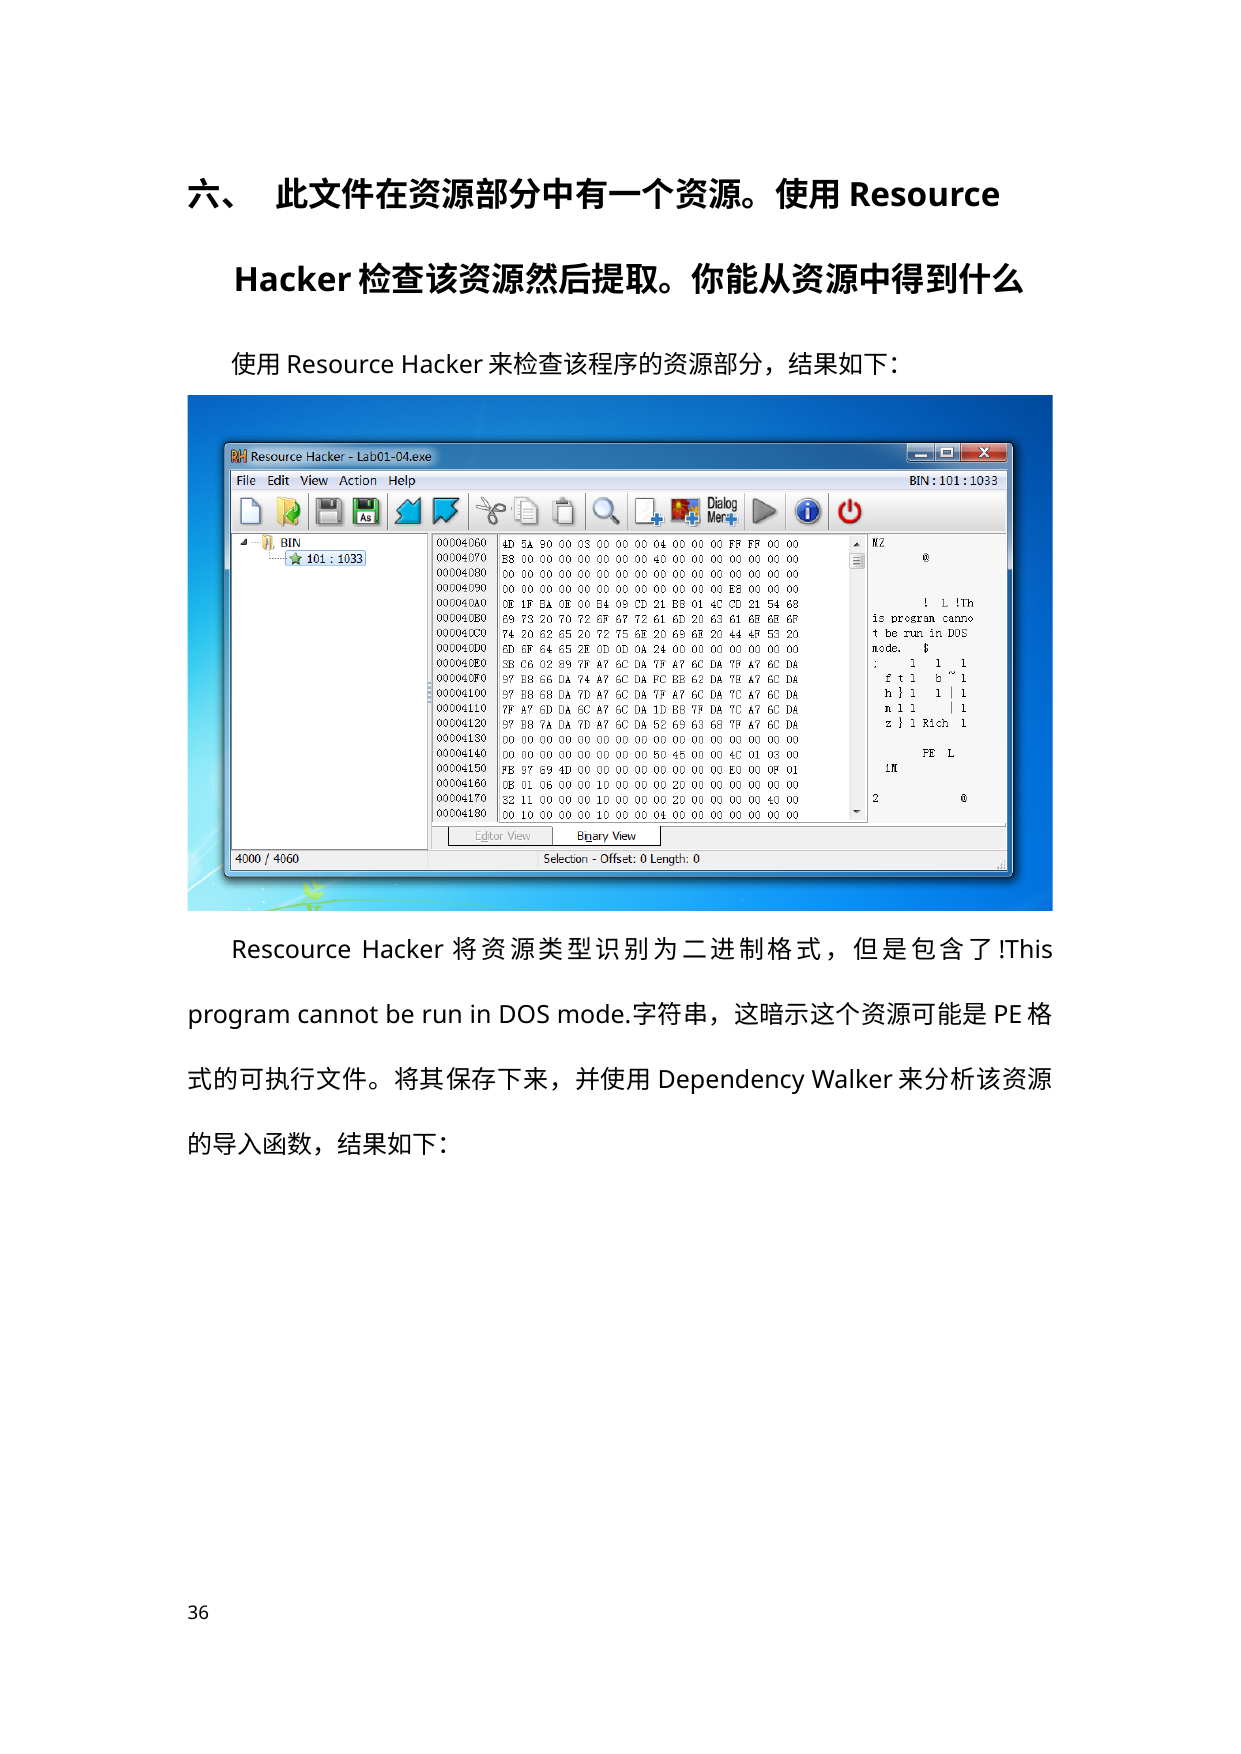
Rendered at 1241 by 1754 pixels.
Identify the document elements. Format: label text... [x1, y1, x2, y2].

text 使用Resource Hacker来检查该程序的资源部分，结果如下： [187, 330, 1053, 395]
subtitle 此文件在资源部分中有一个资源。使用Resource Hacker检查该资源然后提取。你能从资源中得到什么 [187, 160, 1053, 309]
picture [187, 395, 1053, 911]
text Rescource Hacker将资源类型识别为二进制格式，但是包含了!This program cannot be run in DOS mode.字符串，这暗示这个资源可能是PE格式的可执行文件。将其保存下来，并使用Dependency Walker来分析该资源的导入函数，结果如下： [187, 915, 1053, 1175]
